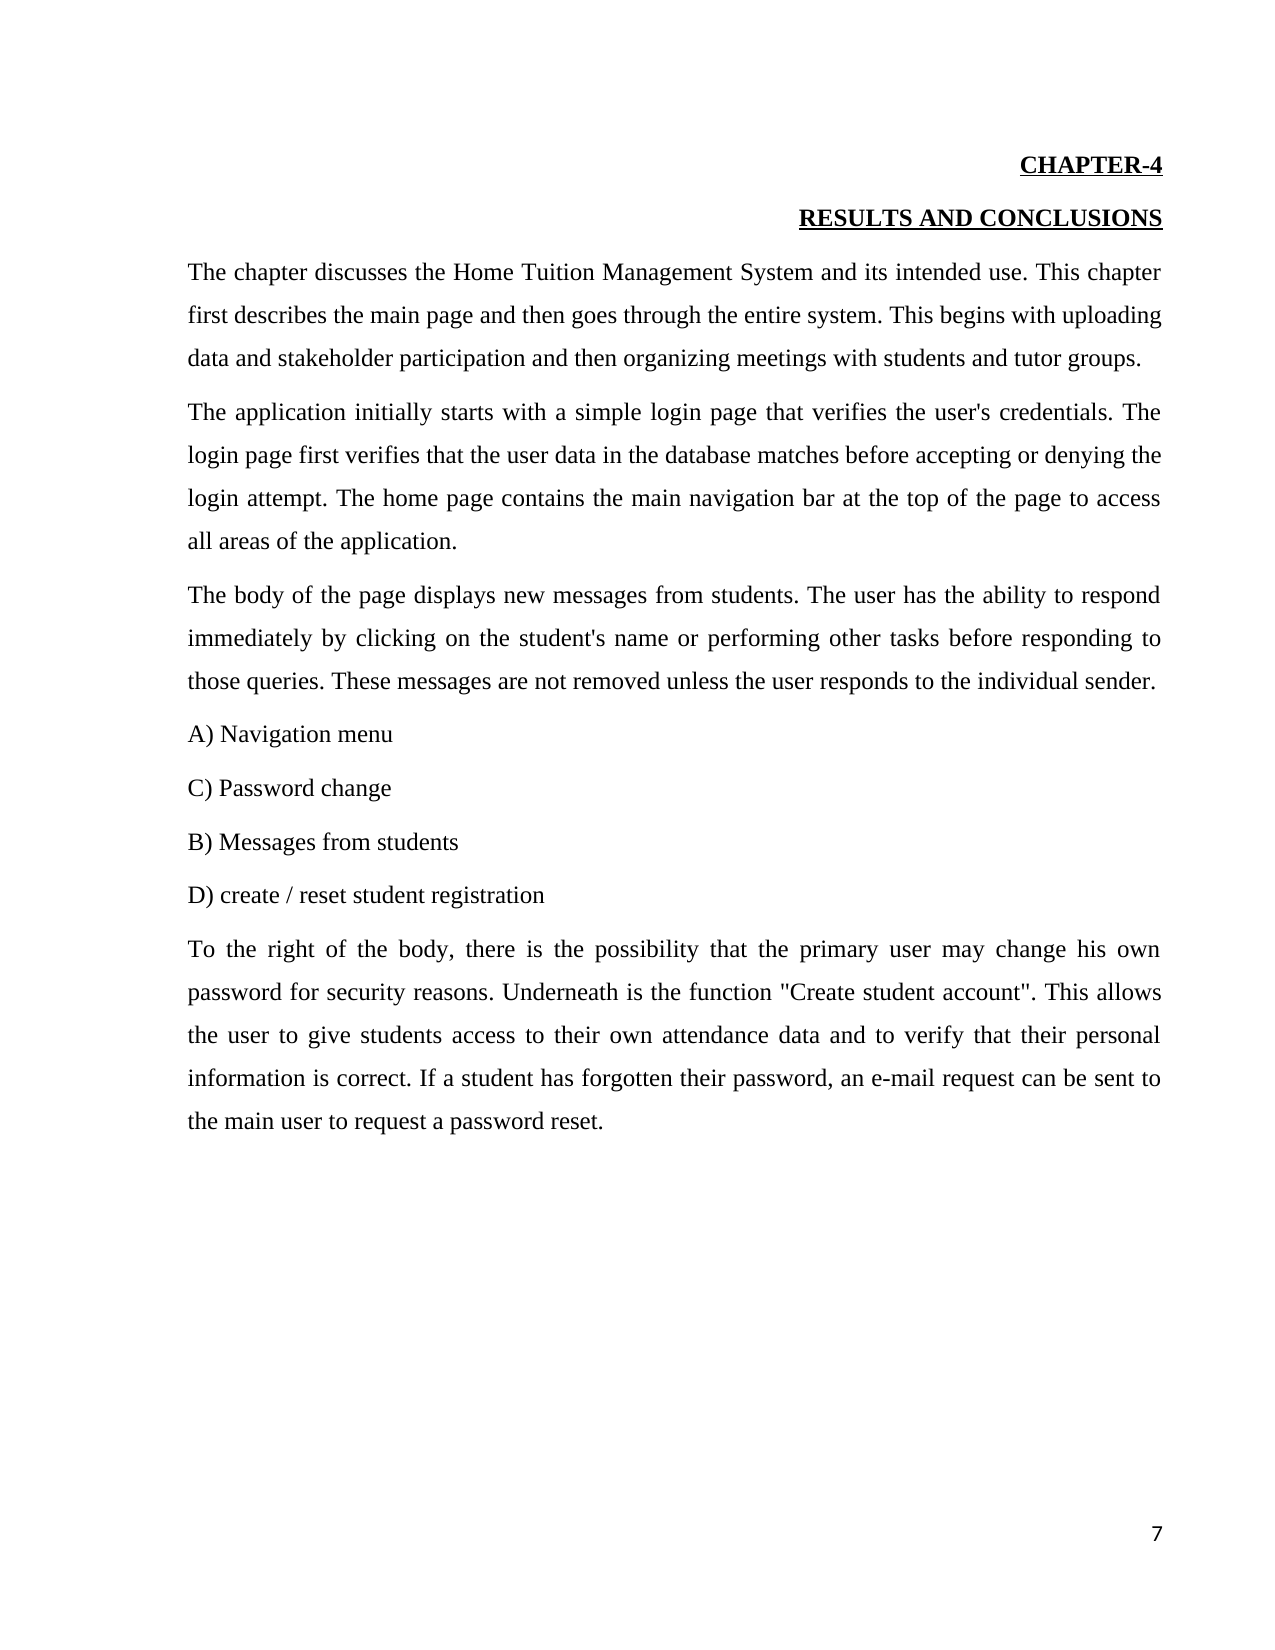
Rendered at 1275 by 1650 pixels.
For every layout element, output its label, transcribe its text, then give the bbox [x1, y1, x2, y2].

text B) Messages from students [187, 827, 1162, 855]
text To the right of the body, there is the possibility that the primary user may change his own password for security reasons. Underneath is the function "Create student account". This allows the user to give students access to their own attendance data and to verify that their personal information is correct. If a student has forgotten their password, an e-mail request can be sent to the main user to request a password reset. [187, 934, 1162, 1135]
text C) Password change [187, 773, 1162, 802]
text A) Navigation menu [187, 719, 1162, 748]
text The application initially starts with a simple login page that verifies the user's credentials. The login page first verifies that the user data in the database matches before accepting or denying the login attempt. The home page contains the main navigation bar at the top of the page to access all areas of the application. [187, 397, 1162, 555]
text The body of the page displays new messages from students. The user has the ability to respond immediately by clicking on the student's name or performing other tasks before responding to those queries. These messages are not removed unless the user responds to the individual sender. [187, 580, 1162, 695]
text The chapter discusses the Home Tuition Management System and its intended use. This chapter first describes the main page and then goes through the entire system. This begins with uploading data and stakeholder participation and then organizing meetings with students and tutor groups. [187, 257, 1162, 372]
text CHAPTER-4 [187, 150, 1162, 179]
text D) create / reset student registration [187, 880, 1162, 909]
text RESULTS AND CONCLUSIONS [187, 203, 1162, 232]
